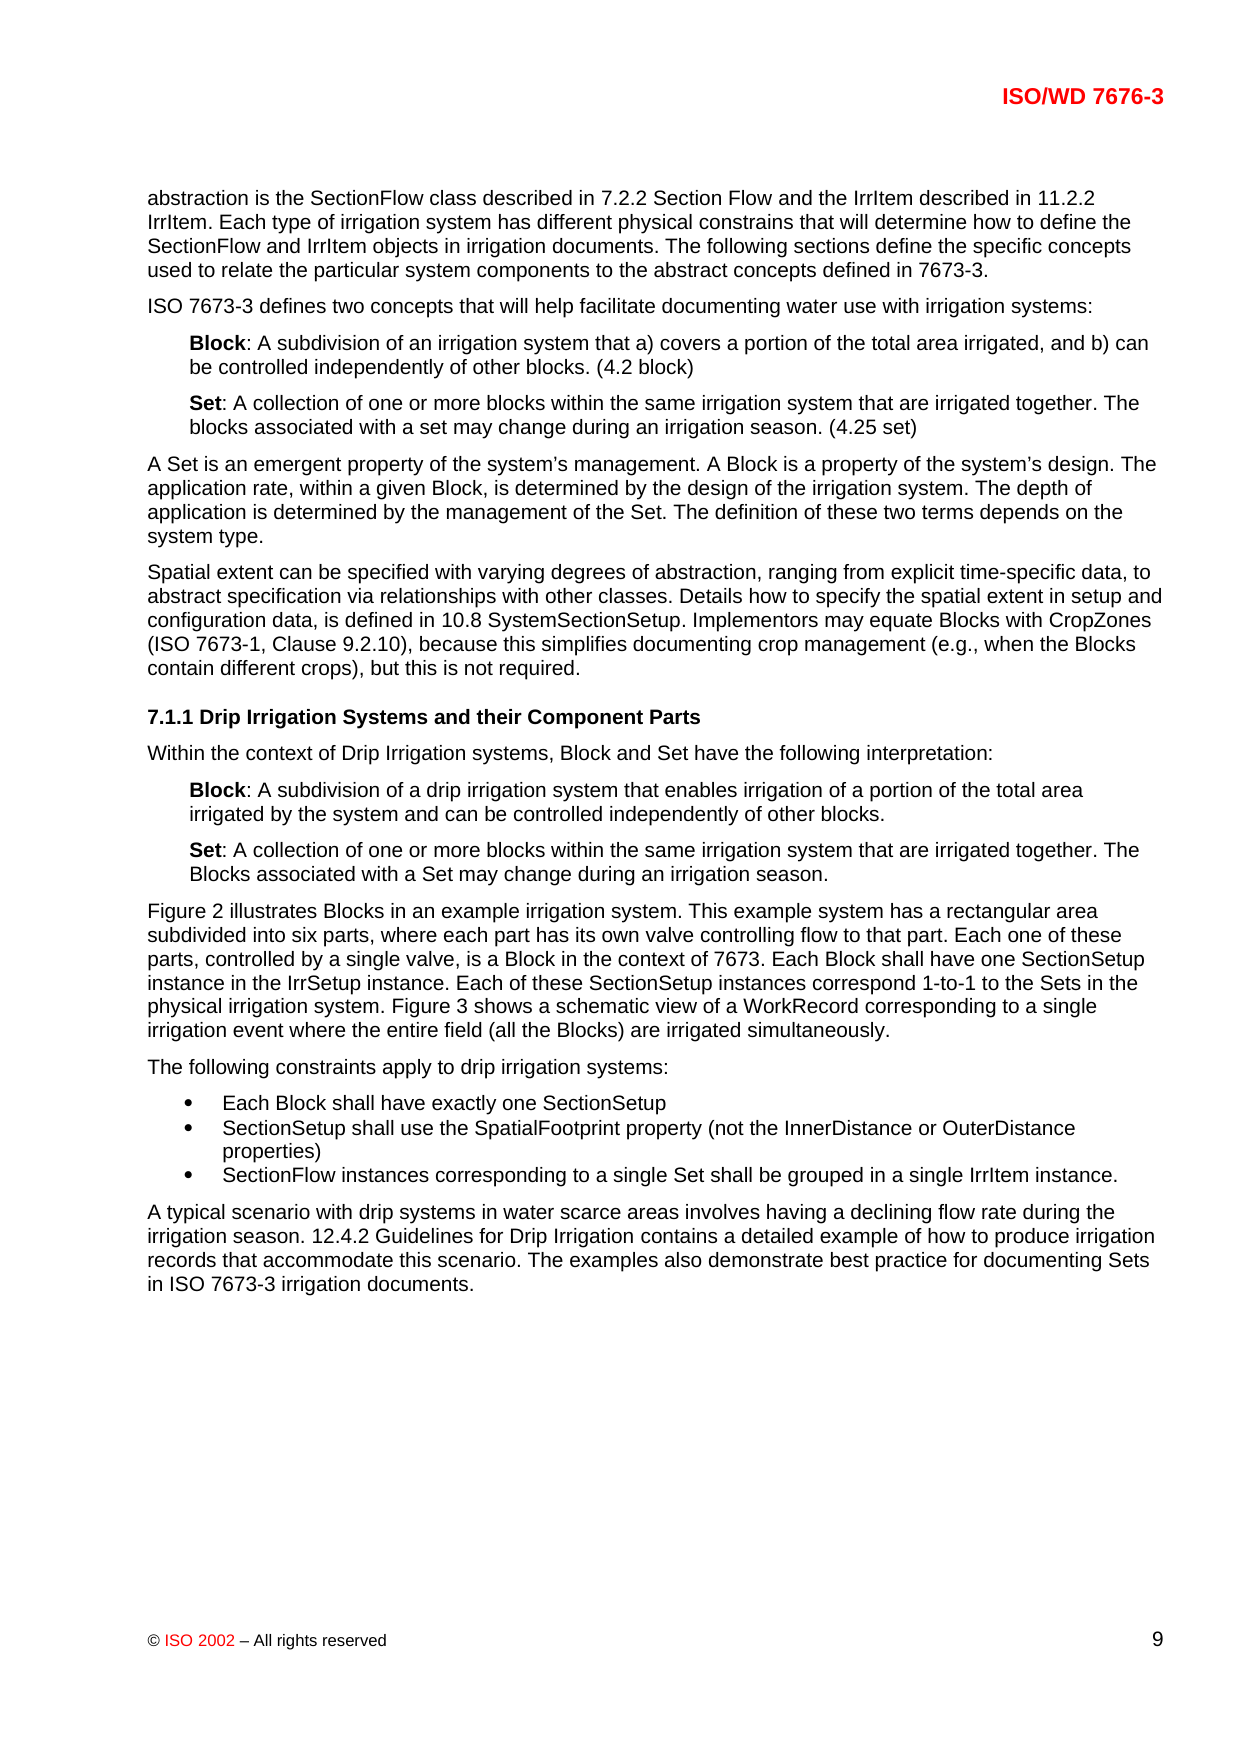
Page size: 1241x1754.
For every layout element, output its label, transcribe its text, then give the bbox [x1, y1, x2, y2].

text Within the context of Drip Irrigation systems, Block and Set have the following interpretation: [147, 741, 1164, 765]
list Each Block shall have exactly one SectionSetup [184, 1091, 1164, 1115]
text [147, 186, 1164, 282]
text Block: A subdivision of a drip irrigation system that enables irrigation of a portion of the total area irrigated by the system and can be controlled independently of other blocks. [189, 778, 1164, 826]
text Figure 2 illustrates Blocks in an example irrigation system. This example system has a rectangular area subdivided into six parts, where each part has its own valve controlling flow to that part. Each one of these parts, controlled by a single valve, is a Block in the context of 7673. Each Block shall have one SectionSetup instance in the IrrSetup instance. Each of these SectionSetup instances correspond 1-to-1 to the Sets in the physical irrigation system. Figure 3 shows a schematic view of a WorkRecord corresponding to a single irrigation event where the entire field (all the Blocks) are irrigated simultaneously. [147, 898, 1164, 1042]
list SectionSetup shall use the SpatialFootprint property (not the InnerDistance or OuterDistance properties) [184, 1115, 1164, 1163]
list SectionFlow instances corresponding to a single Set shall be grouped in a single IrrItem instance. [184, 1163, 1164, 1187]
text Set: A collection of one or more blocks within the same irrigation system that are irrigated together. The Blocks associated with a Set may change during an irrigation season. [189, 838, 1164, 886]
text The following constraints apply to drip irrigation systems: [147, 1055, 1164, 1079]
text Spatial extent can be specified with varying degrees of abstraction, ranging from explicit time-specific data, to abstract specification via relationships with other classes. Details how to specify the spatial extent in setup and configuration data, is defined in 10.8 SystemSectionSetup. Implementors may equate Blocks with CropZones (ISO 7673-1, Clause 9.2.10), because this simplifies documenting crop management (e.g., when the Blocks contain different crops), but this is not required. [147, 560, 1164, 680]
text A typical scenario with drip systems in water scarce areas involves having a declining flow rate during the irrigation season. 12.4.2 Guidelines for Drip Irrigation contains a detailed example of how to produce irrigation records that accommodate this scenario. The examples also demonstrate best practice for documenting Sets in ISO 7673-3 irrigation documents. [147, 1200, 1164, 1296]
text ISO 7673-3 defines two concepts that will help facilitate documenting water use with irrigation systems: [147, 294, 1164, 318]
text A Set is an emergent property of the system’s management. A Block is a property of the system’s design. The application rate, within a given Block, is determined by the design of the irrigation system. The depth of application is determined by the management of the Set. The definition of these two terms depends on the system type. [147, 452, 1164, 547]
text Block: A subdivision of an irrigation system that a) covers a portion of the total area irrigated, and b) can be controlled independently of other blocks. (4.1 Block) [189, 331, 1164, 379]
subtitle 7.1.1 Drip Irrigation Systems and their Component Parts [147, 705, 1164, 729]
text Set: A collection of one or more blocks within the same irrigation system that are irrigated together. The blocks associated with a set may change during an irrigation season. (4.13 set) [189, 391, 1164, 439]
